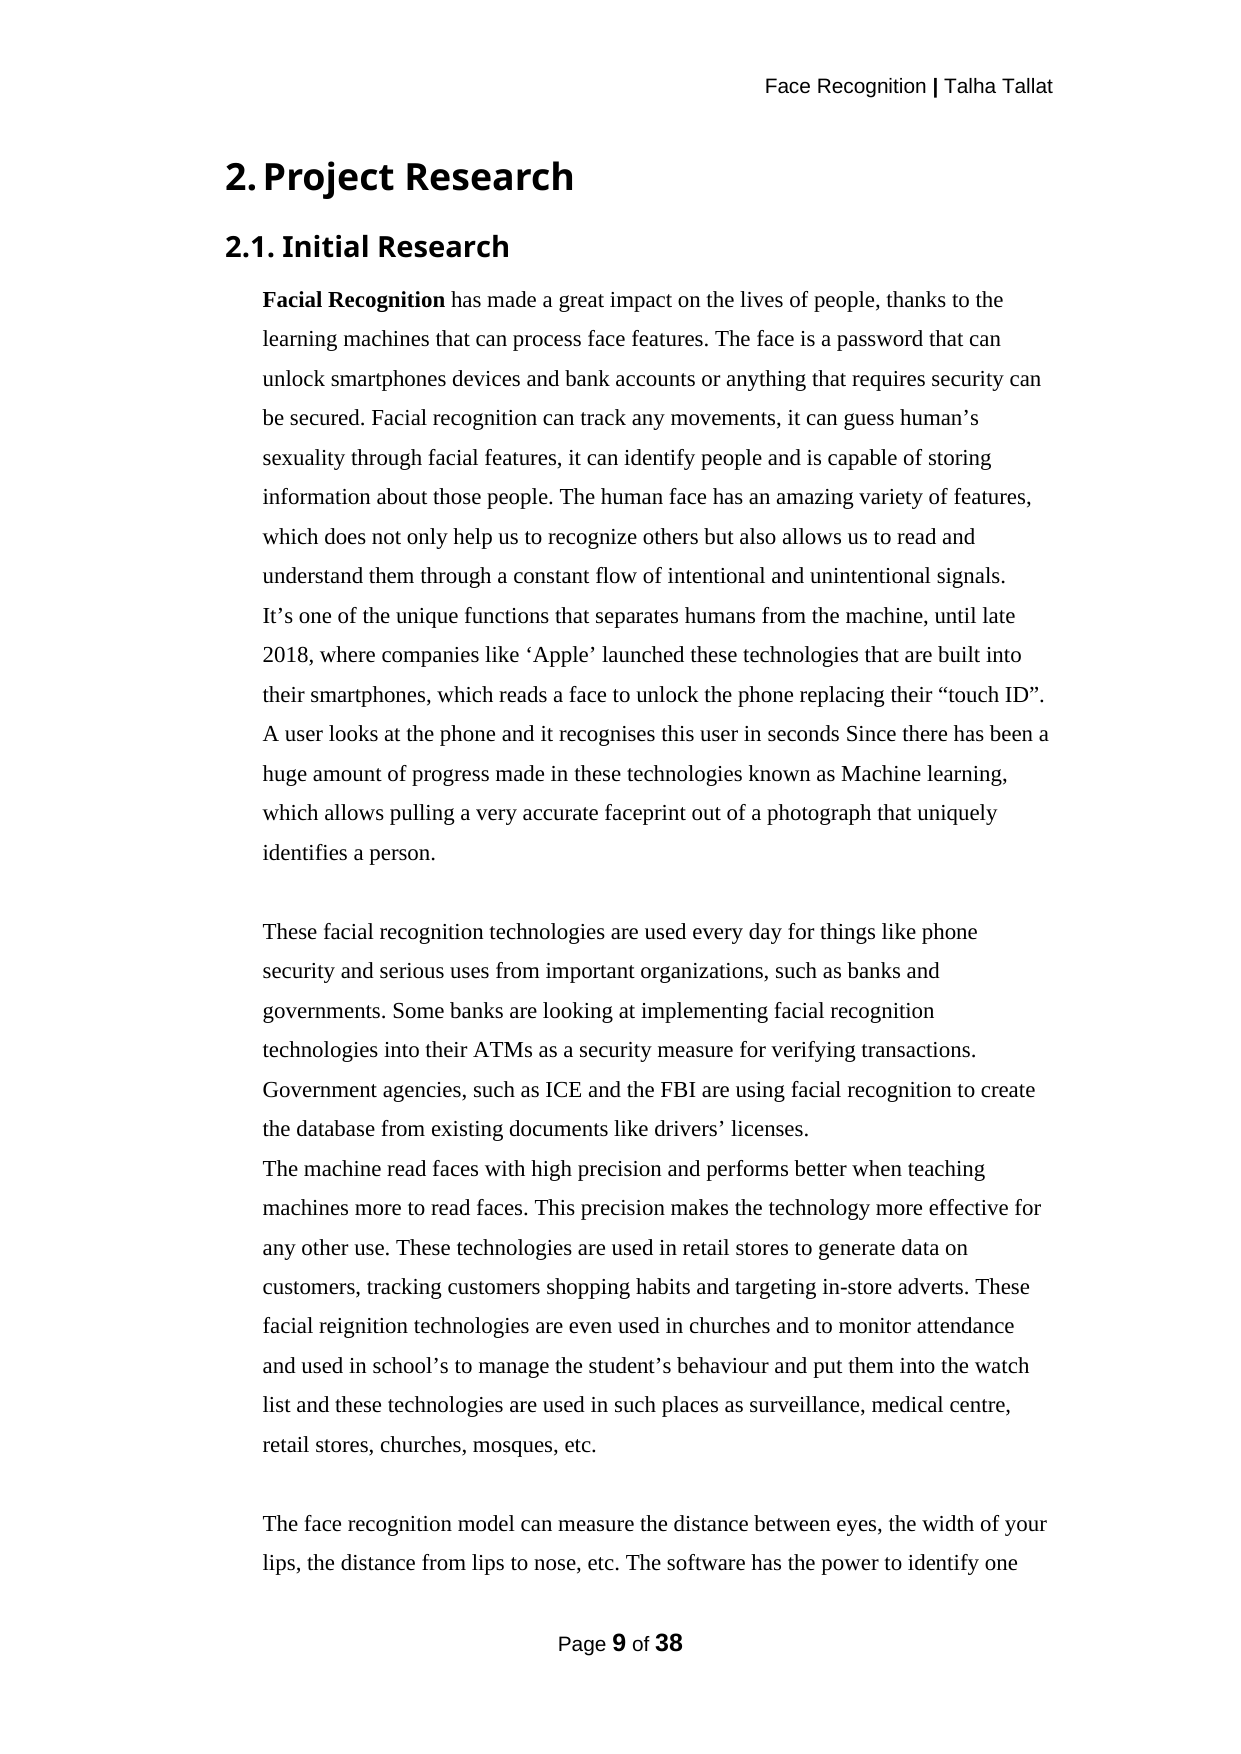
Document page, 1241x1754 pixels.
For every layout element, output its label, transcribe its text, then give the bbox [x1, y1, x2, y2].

text Facial Recognition has made a great impact on the lives of people, thanks to the learning machines that can process face features. The face is a password that can unlock smartphones devices and bank accounts or anything that requires security can be secured. Facial recognition can track any movements, it can guess human’s sexuality through facial features, it can identify people and is capable of storing information about those people. The human face has an amazing variety of features, which does not only help us to recognize others but also allows us to read and understand them through a constant flow of intentional and unintentional signals. [262, 286, 1053, 589]
text The machine read faces with high precision and performs better when teaching machines more to read faces. This precision makes the technology more effective for any other use. These technologies are used in retail stores to generate data on customers, tracking customers shopping habits and targeting in-store adverts. These facial reignition technologies are even used in churches and to monitor attendance and used in school’s to manage the student’s behaviour and put them into the watch list and these technologies are used in such places as surveillance, medical centre, retail stores, churches, mosques, etc. [262, 1154, 1053, 1457]
subtitle Initial Research [225, 227, 1053, 266]
text It’s one of the unique functions that separates humans from the machine, until late 2018, where companies like ‘Apple’ launched these technologies that are built into their smartphones, which reads a face to unlock the phone replacing their “touch ID”. A user looks at the phone and it recognises this user in seconds Since there has been a huge amount of progress made in these technologies known as Machine learning, which allows pulling a very accurate faceprint out of a photograph that uniquely identifies a person. [262, 602, 1053, 865]
subtitle Project Research [225, 150, 1053, 201]
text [262, 1510, 1053, 1576]
text Government agencies, such as ICE and the FBI are using facial recognition to create the database from existing documents like drivers’ licenses. [262, 1076, 1053, 1141]
text These facial recognition technologies are used every day for things like phone security and serious uses from important organizations, such as banks and governments. Some banks are looking at implementing facial recognition technologies into their ATMs as a security measure for verifying transactions. [262, 918, 1053, 1062]
